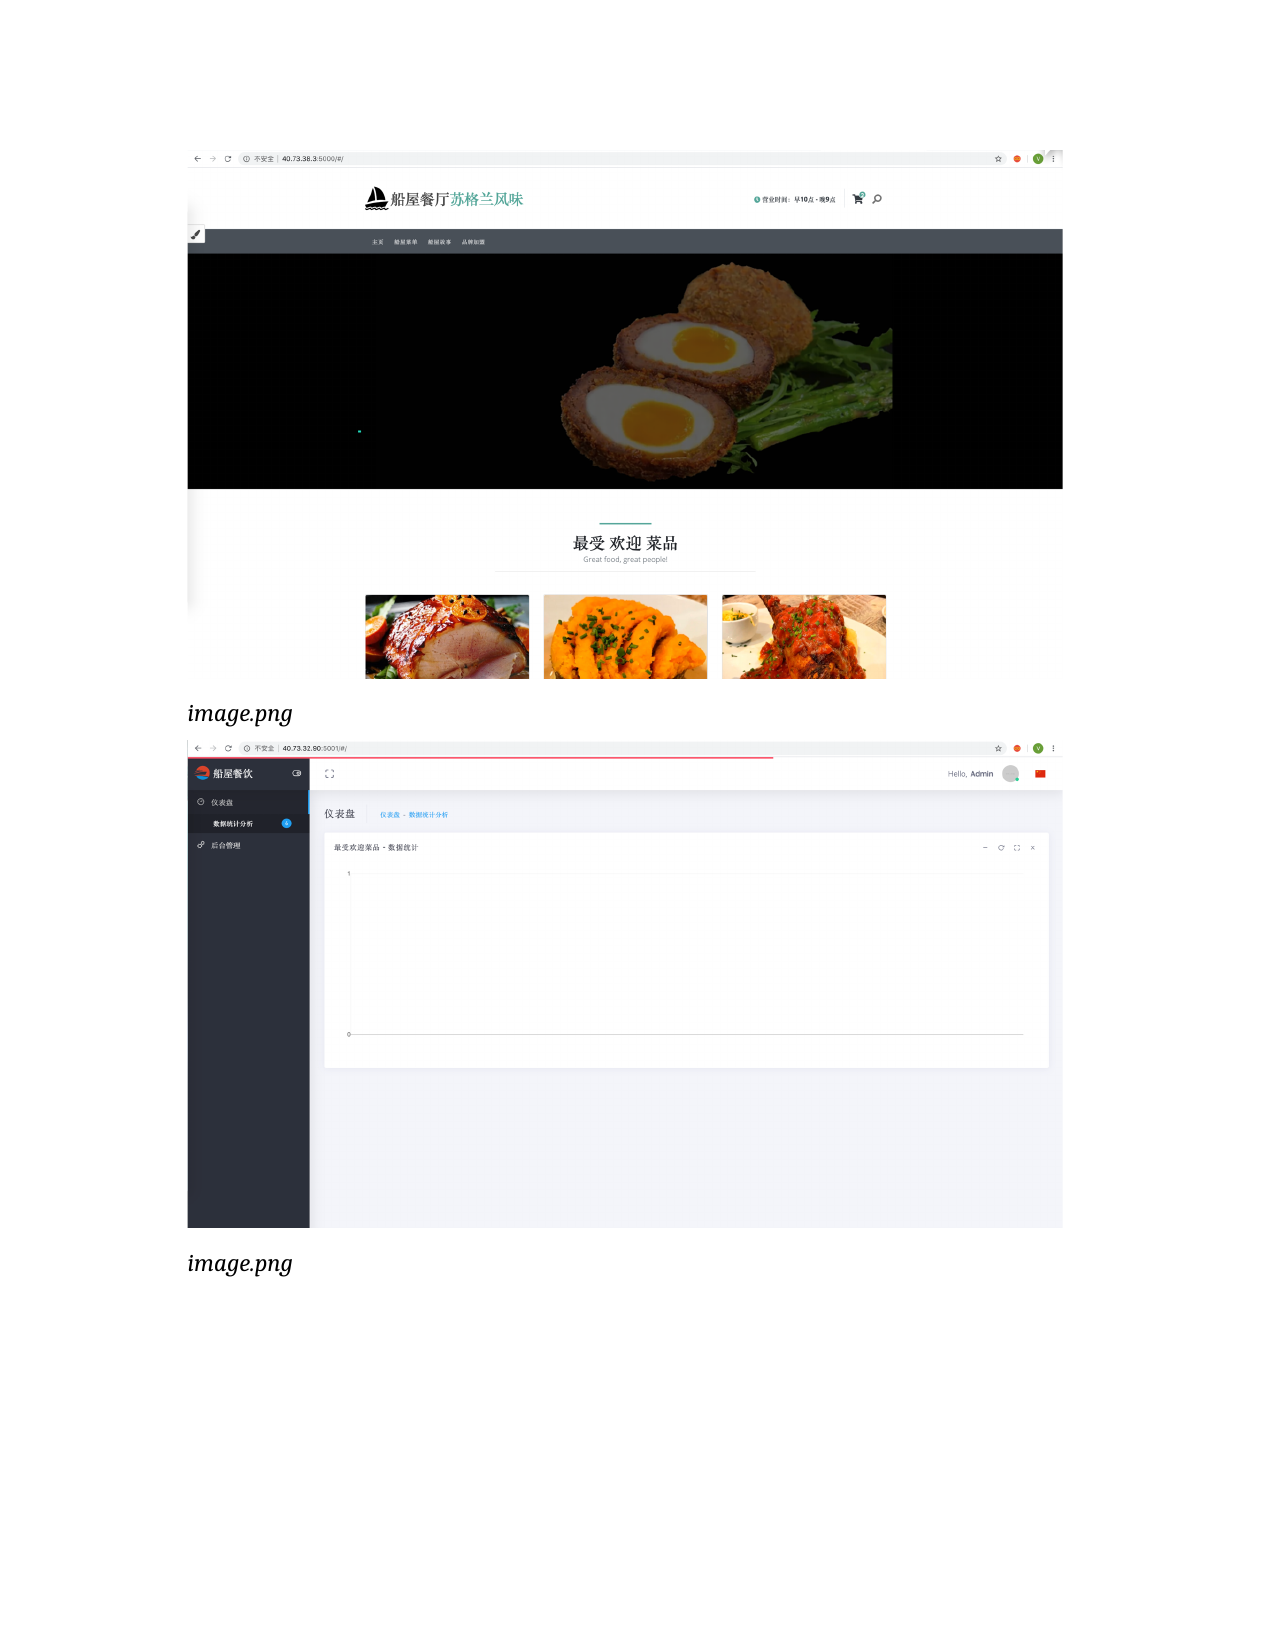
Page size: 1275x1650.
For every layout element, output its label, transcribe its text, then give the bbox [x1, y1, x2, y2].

text image.png [187, 1249, 1087, 1277]
picture [187, 740, 1063, 1228]
text image.png [187, 699, 1087, 728]
picture [187, 150, 1063, 679]
